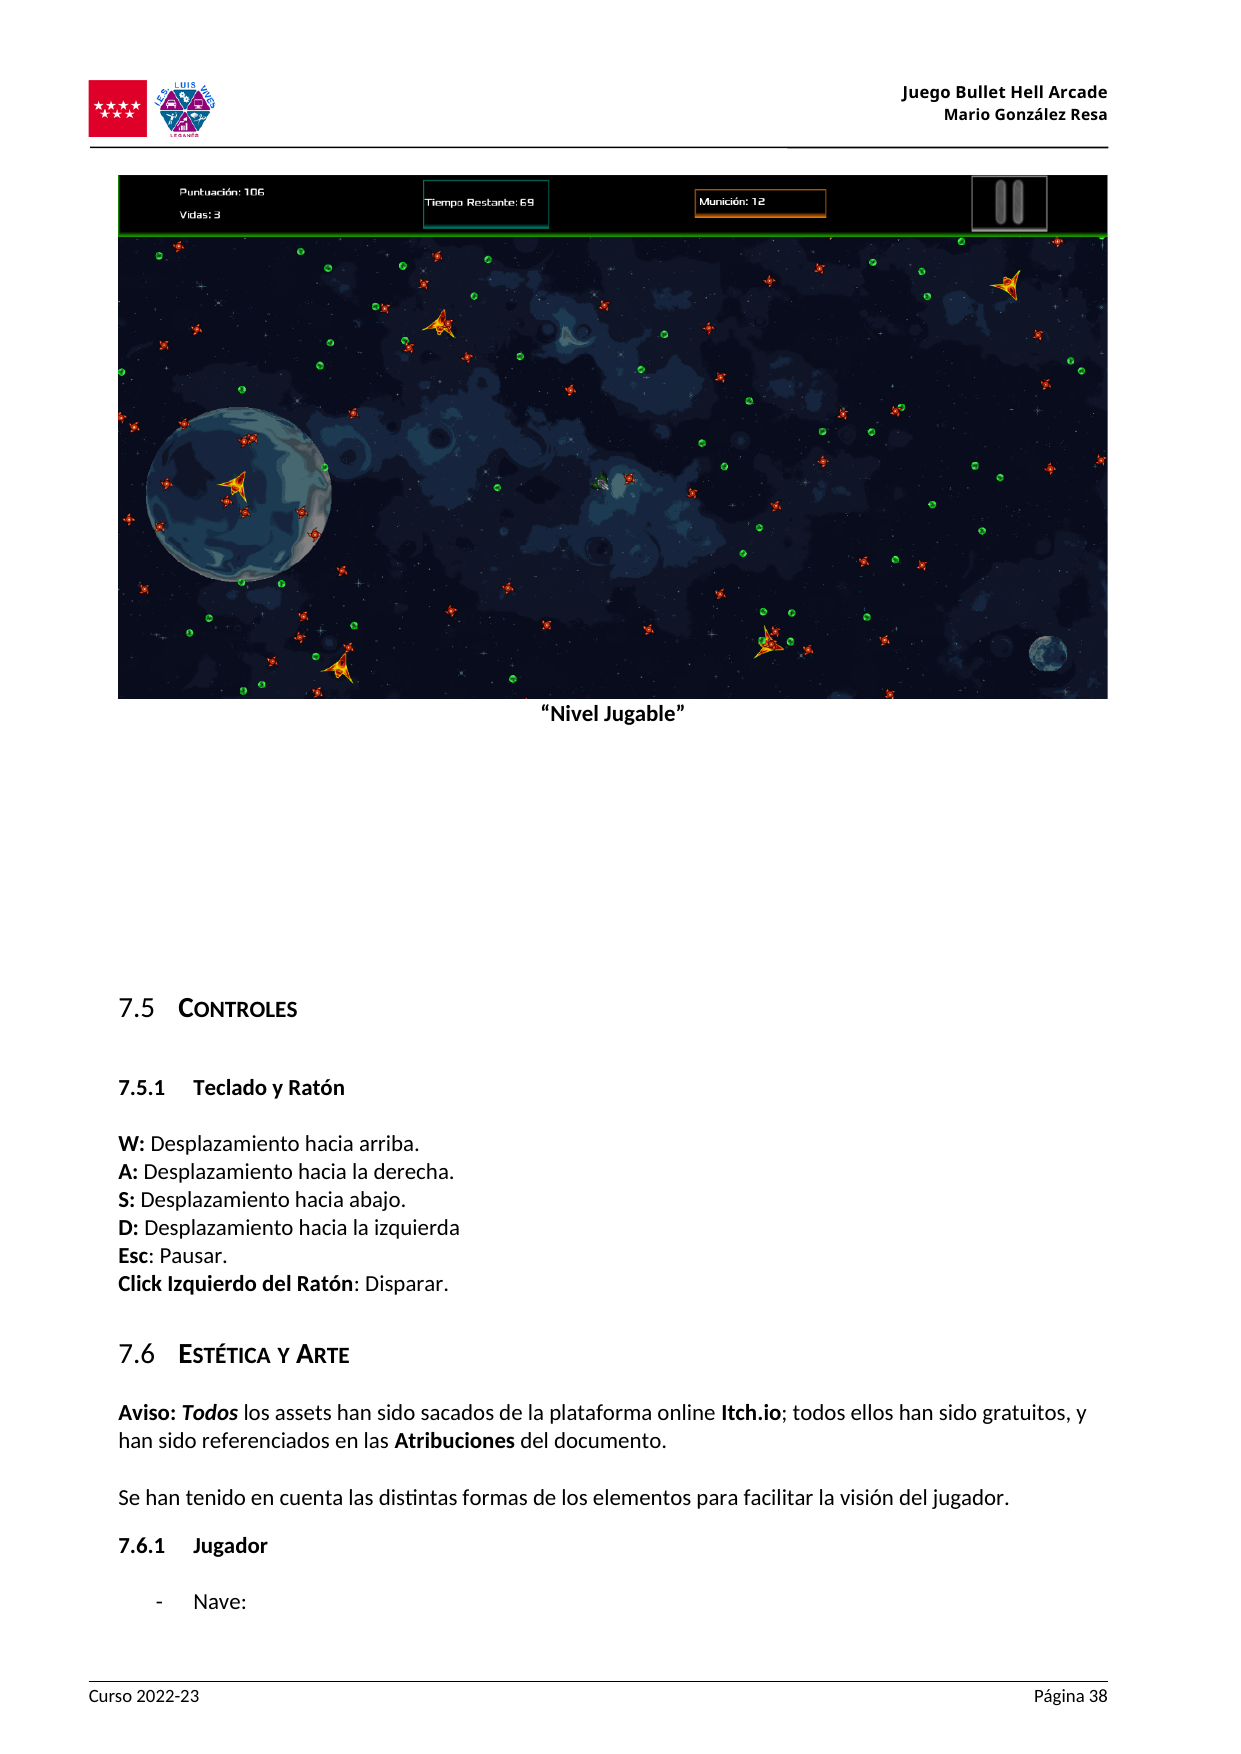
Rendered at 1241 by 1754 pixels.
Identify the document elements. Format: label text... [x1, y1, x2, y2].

text “Nivel Jugable” [118, 699, 1107, 727]
list Nave: [156, 1587, 1107, 1616]
text Se han tenido en cuenta las distintas formas de los elementos para facilitar la visión del jugador. [118, 1483, 1107, 1511]
text Click Izquierdo del Ratón: Disparar. [118, 1269, 1107, 1297]
picture [118, 175, 1108, 699]
subtitle Jugador [118, 1531, 1107, 1559]
subtitle Estética y Arte [118, 1335, 1107, 1371]
text D: Desplazamiento hacia la izquierda [118, 1213, 1107, 1241]
subtitle Controles [118, 989, 1107, 1024]
text W: Desplazamiento hacia arriba. [118, 1129, 1107, 1157]
text Esc: Pausar. [118, 1241, 1107, 1269]
text A: Desplazamiento hacia la derecha. [118, 1157, 1107, 1185]
subtitle Teclado y Ratón [118, 1073, 1107, 1101]
text Aviso: Todos los assets han sido sacados de la plataforma online Itch.io; todos ellos han sido gratuitos, y han sido referenciados en las Atribuciones del documento. [118, 1398, 1107, 1454]
picture [87, 80, 215, 136]
text S: Desplazamiento hacia abajo. [118, 1185, 1107, 1213]
